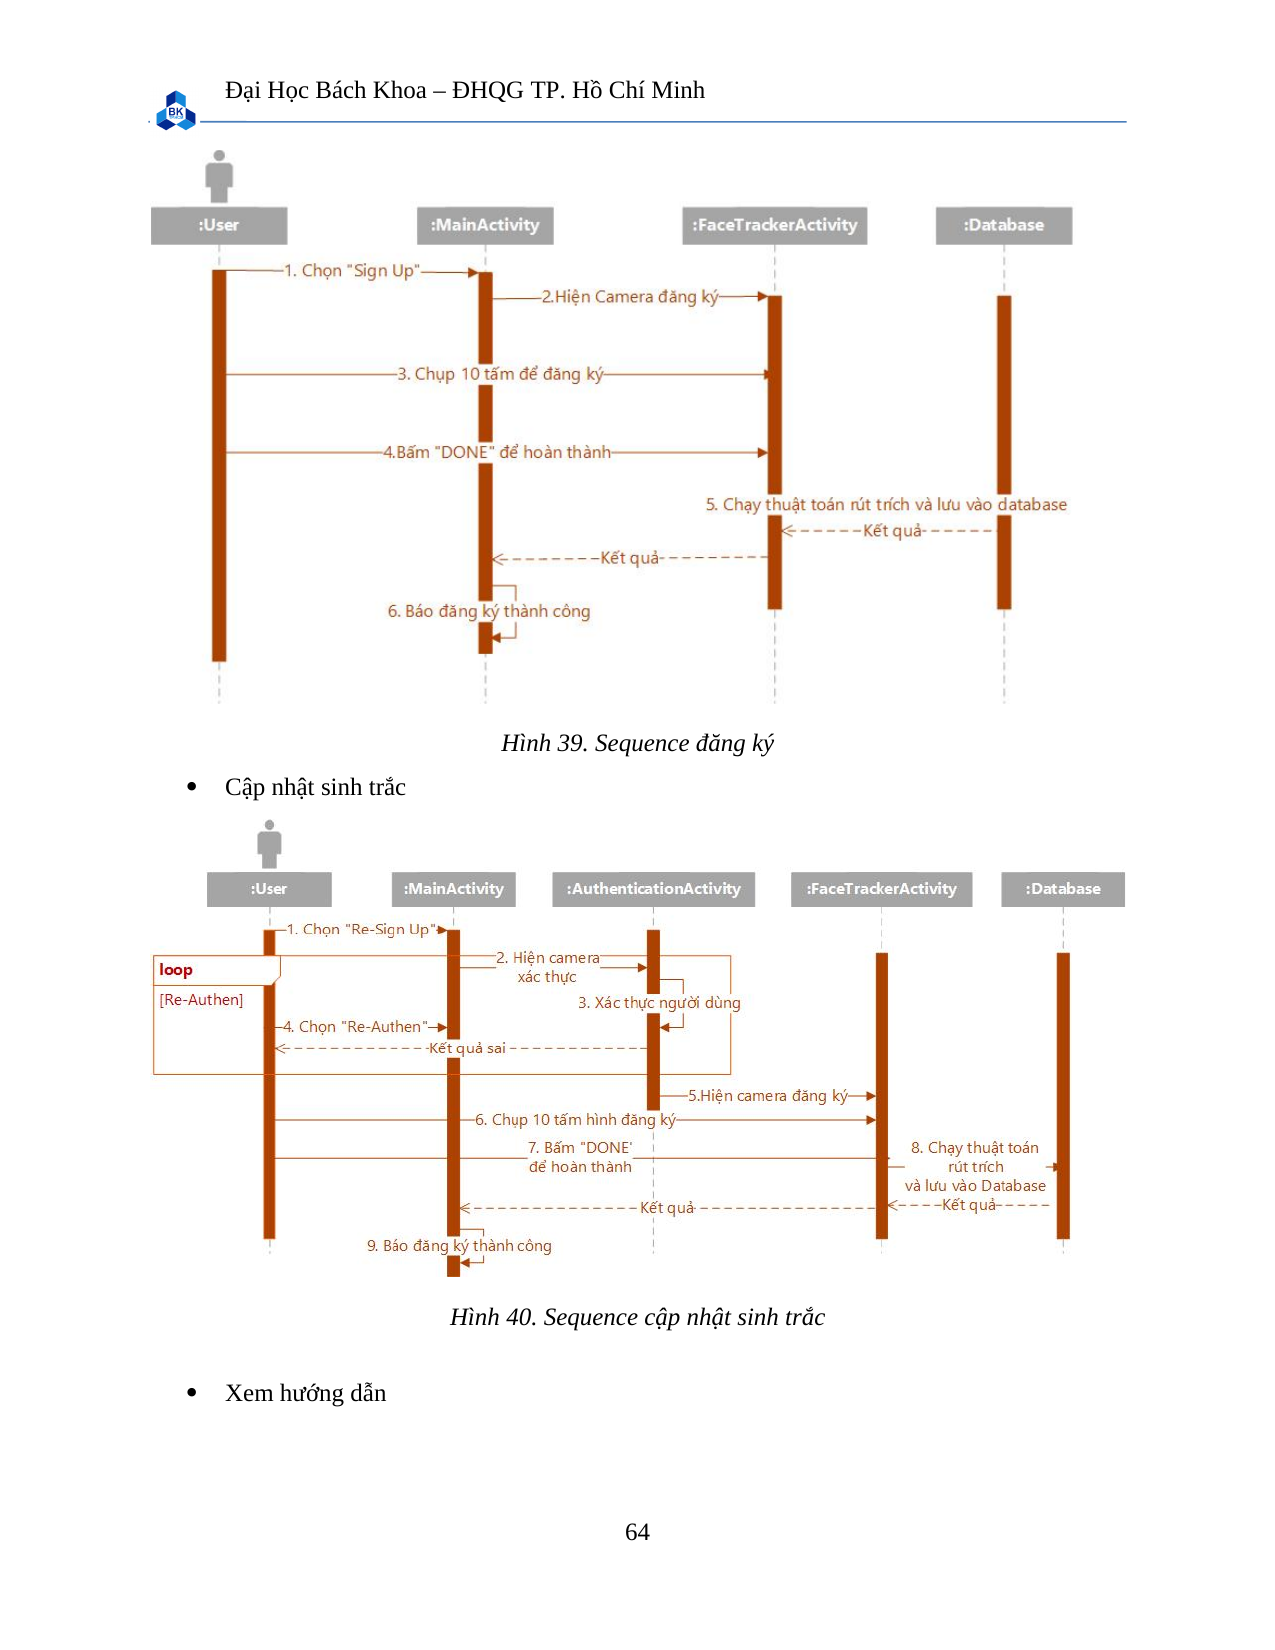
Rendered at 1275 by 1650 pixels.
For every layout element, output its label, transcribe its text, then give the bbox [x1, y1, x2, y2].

list Xem hướng dẫn [187, 1378, 1125, 1407]
picture [150, 150, 1077, 704]
picture [150, 87, 200, 138]
list Cập nhật sinh trắc [187, 772, 1125, 800]
picture [150, 819, 1125, 1277]
